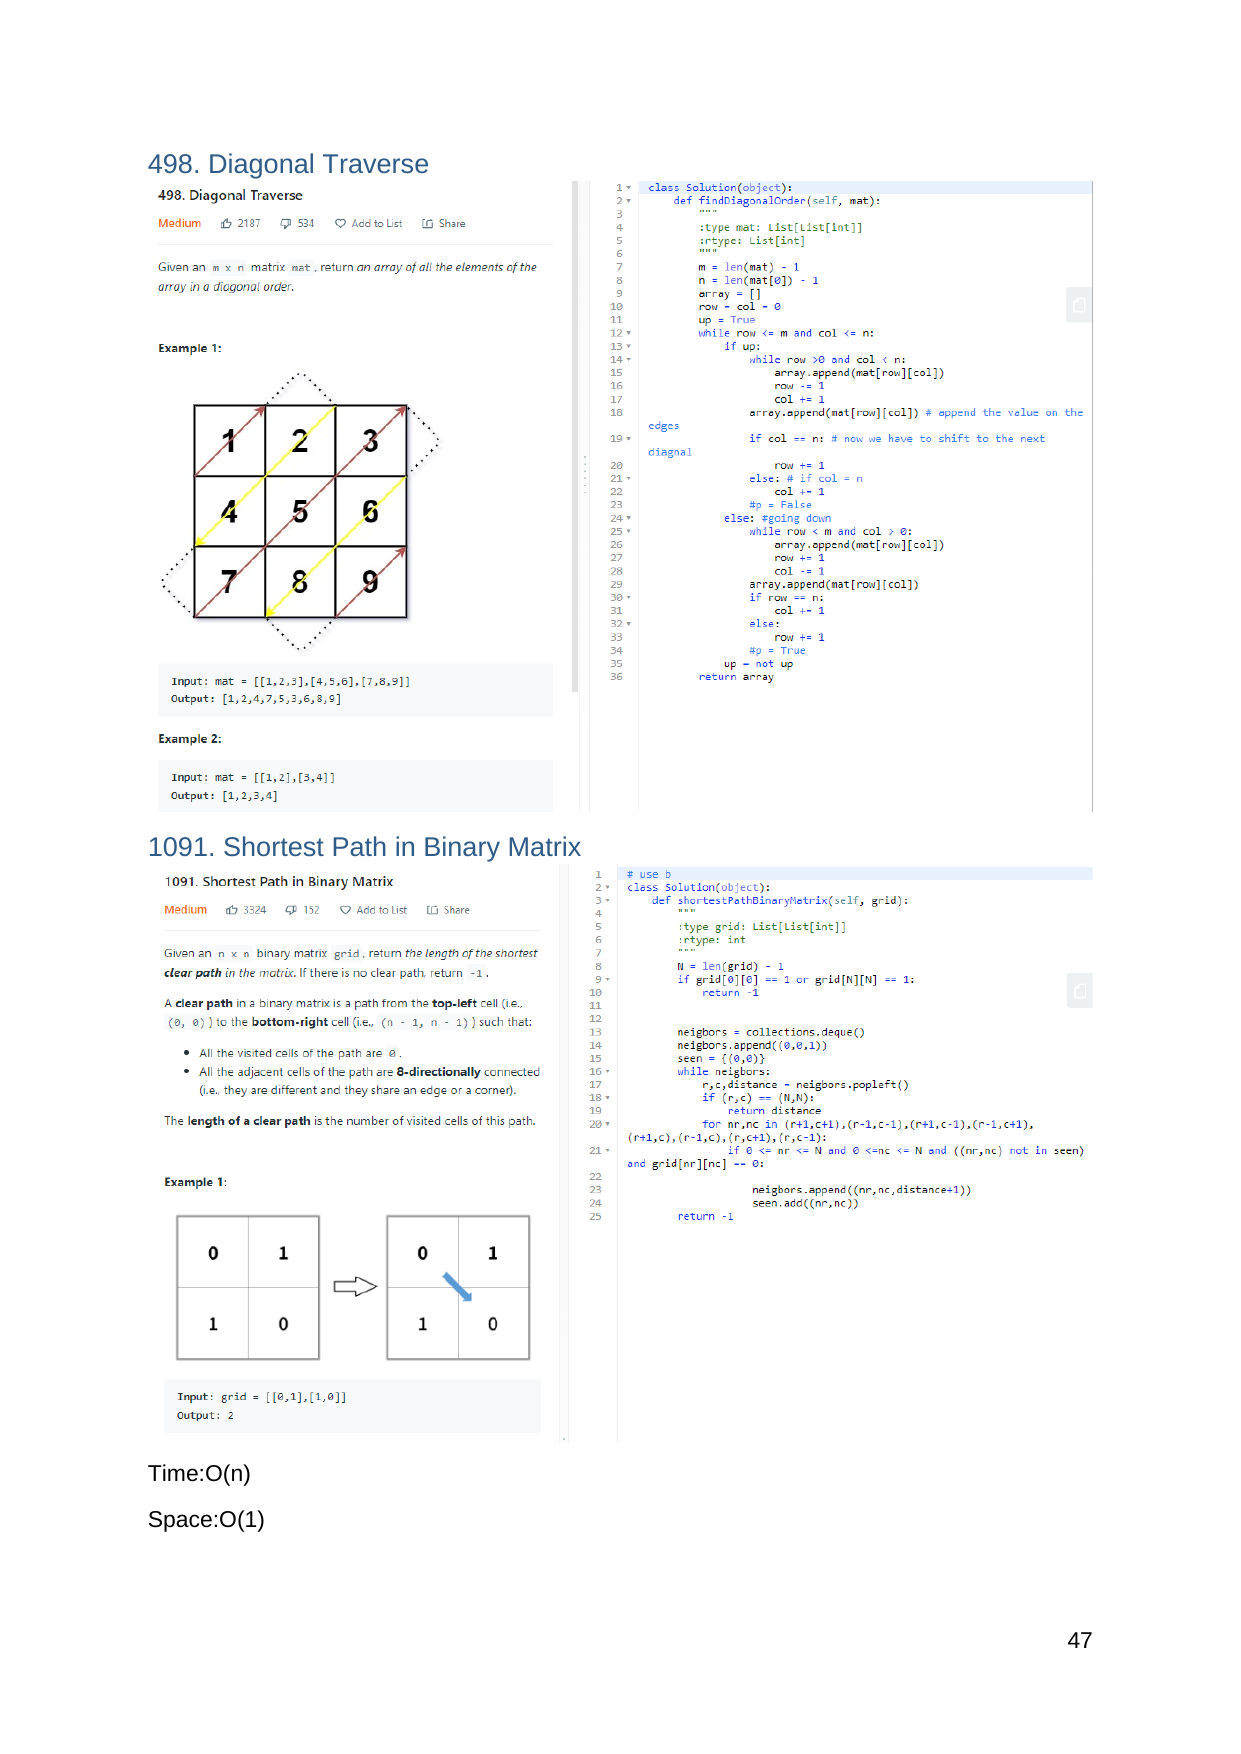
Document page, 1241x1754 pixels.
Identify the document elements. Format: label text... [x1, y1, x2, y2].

text Time:O(n) [148, 1460, 1093, 1487]
picture [147, 181, 1093, 812]
subtitle 498. Diagonal Traverse [148, 148, 1093, 179]
subtitle 1091. Shortest Path in Binary Matrix [148, 831, 1093, 862]
text Space:O(1) [148, 1506, 1093, 1532]
picture [147, 864, 1093, 1442]
